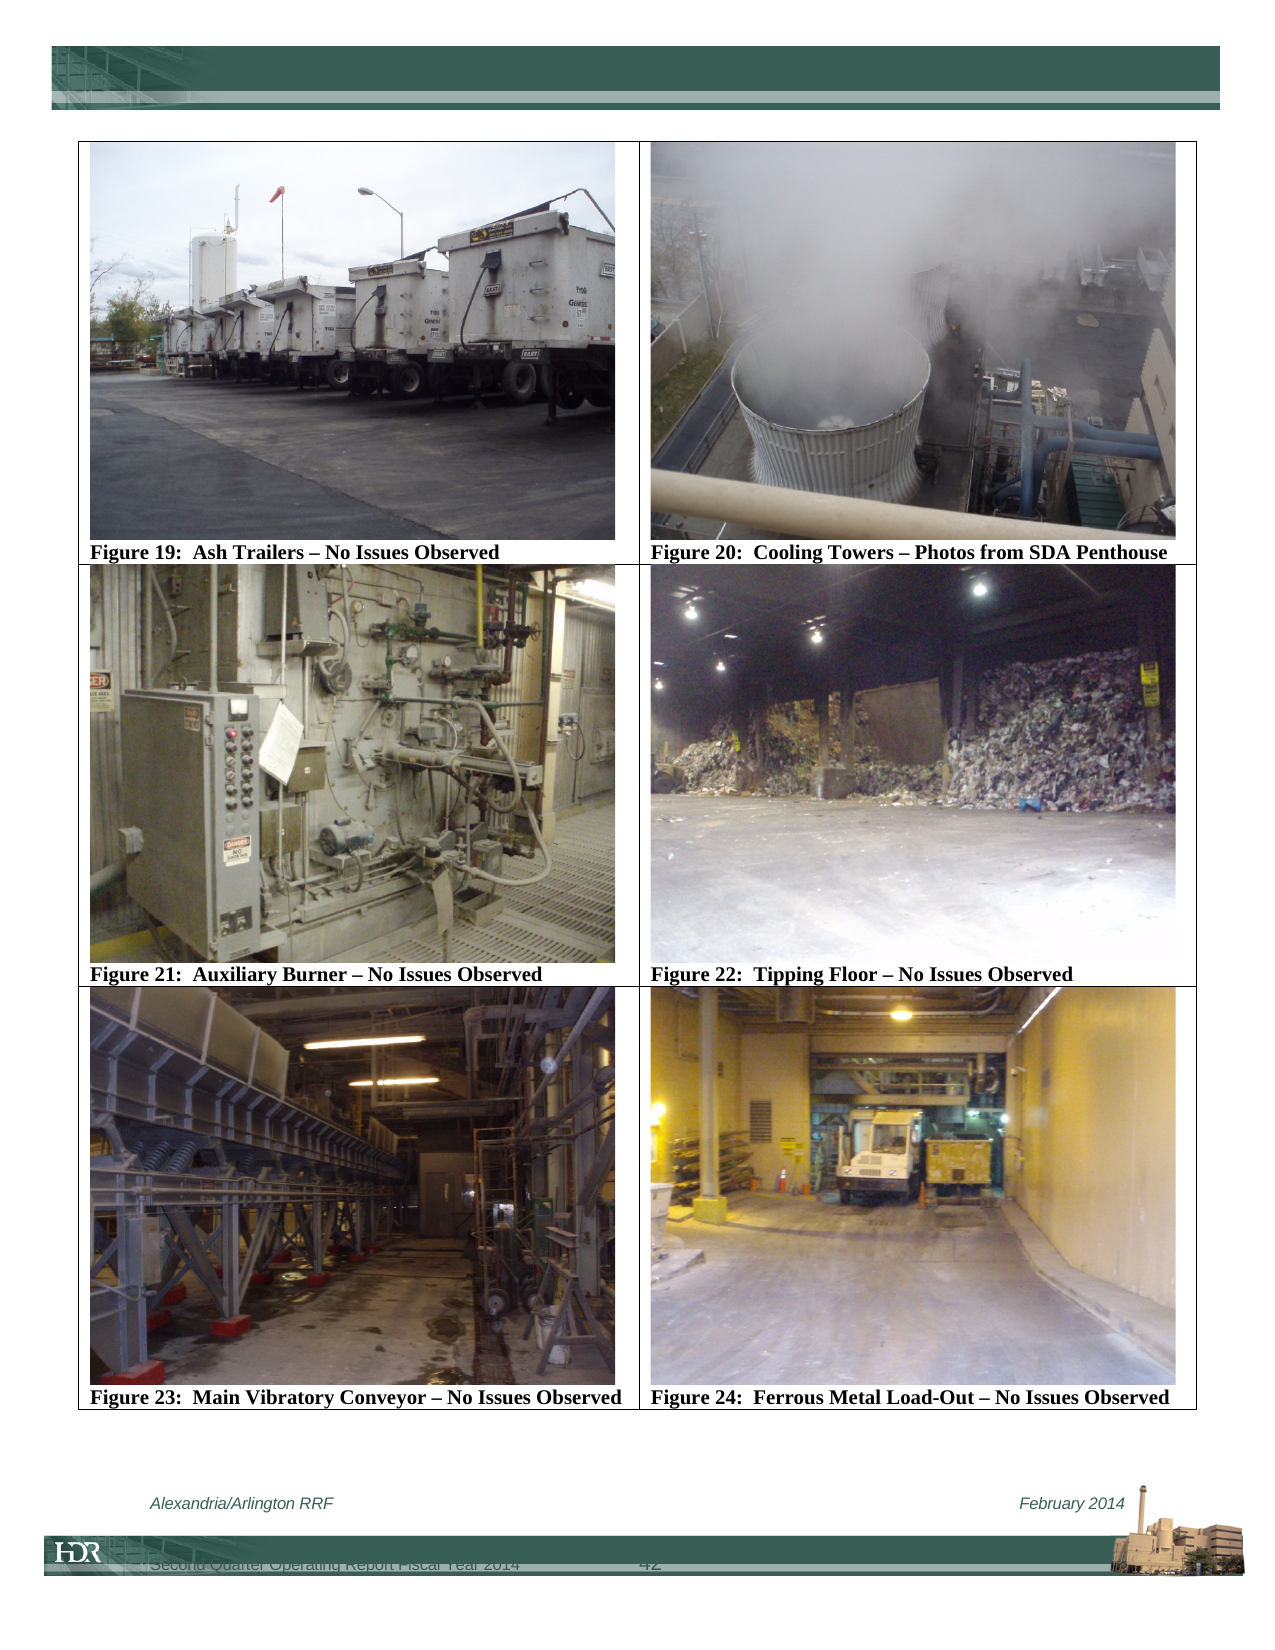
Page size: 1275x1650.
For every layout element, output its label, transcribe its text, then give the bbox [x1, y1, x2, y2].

table_cell Figure 20: Cooling Towers – Photos from SDA Penthouse [640, 142, 1196, 564]
picture [25, 1475, 1257, 1592]
picture [650, 142, 1176, 540]
picture [90, 564, 615, 963]
table_cell Figure 21: Auxiliary Burner – No Issues Observed [79, 565, 639, 986]
picture [90, 987, 615, 1385]
picture [51, 45, 1220, 110]
table_cell Figure 22: Tipping Floor – No Issues Observed [640, 565, 1196, 986]
table_cell Figure 23: Main Vibratory Conveyor – No Issues Observed [79, 987, 639, 1409]
picture [90, 142, 615, 540]
table_cell Figure 19: Ash Trailers – No Issues Observed [79, 142, 639, 564]
table_cell Figure 24: Ferrous Metal Load-Out – No Issues Observed [640, 987, 1196, 1409]
picture [650, 564, 1176, 963]
picture [650, 987, 1176, 1385]
